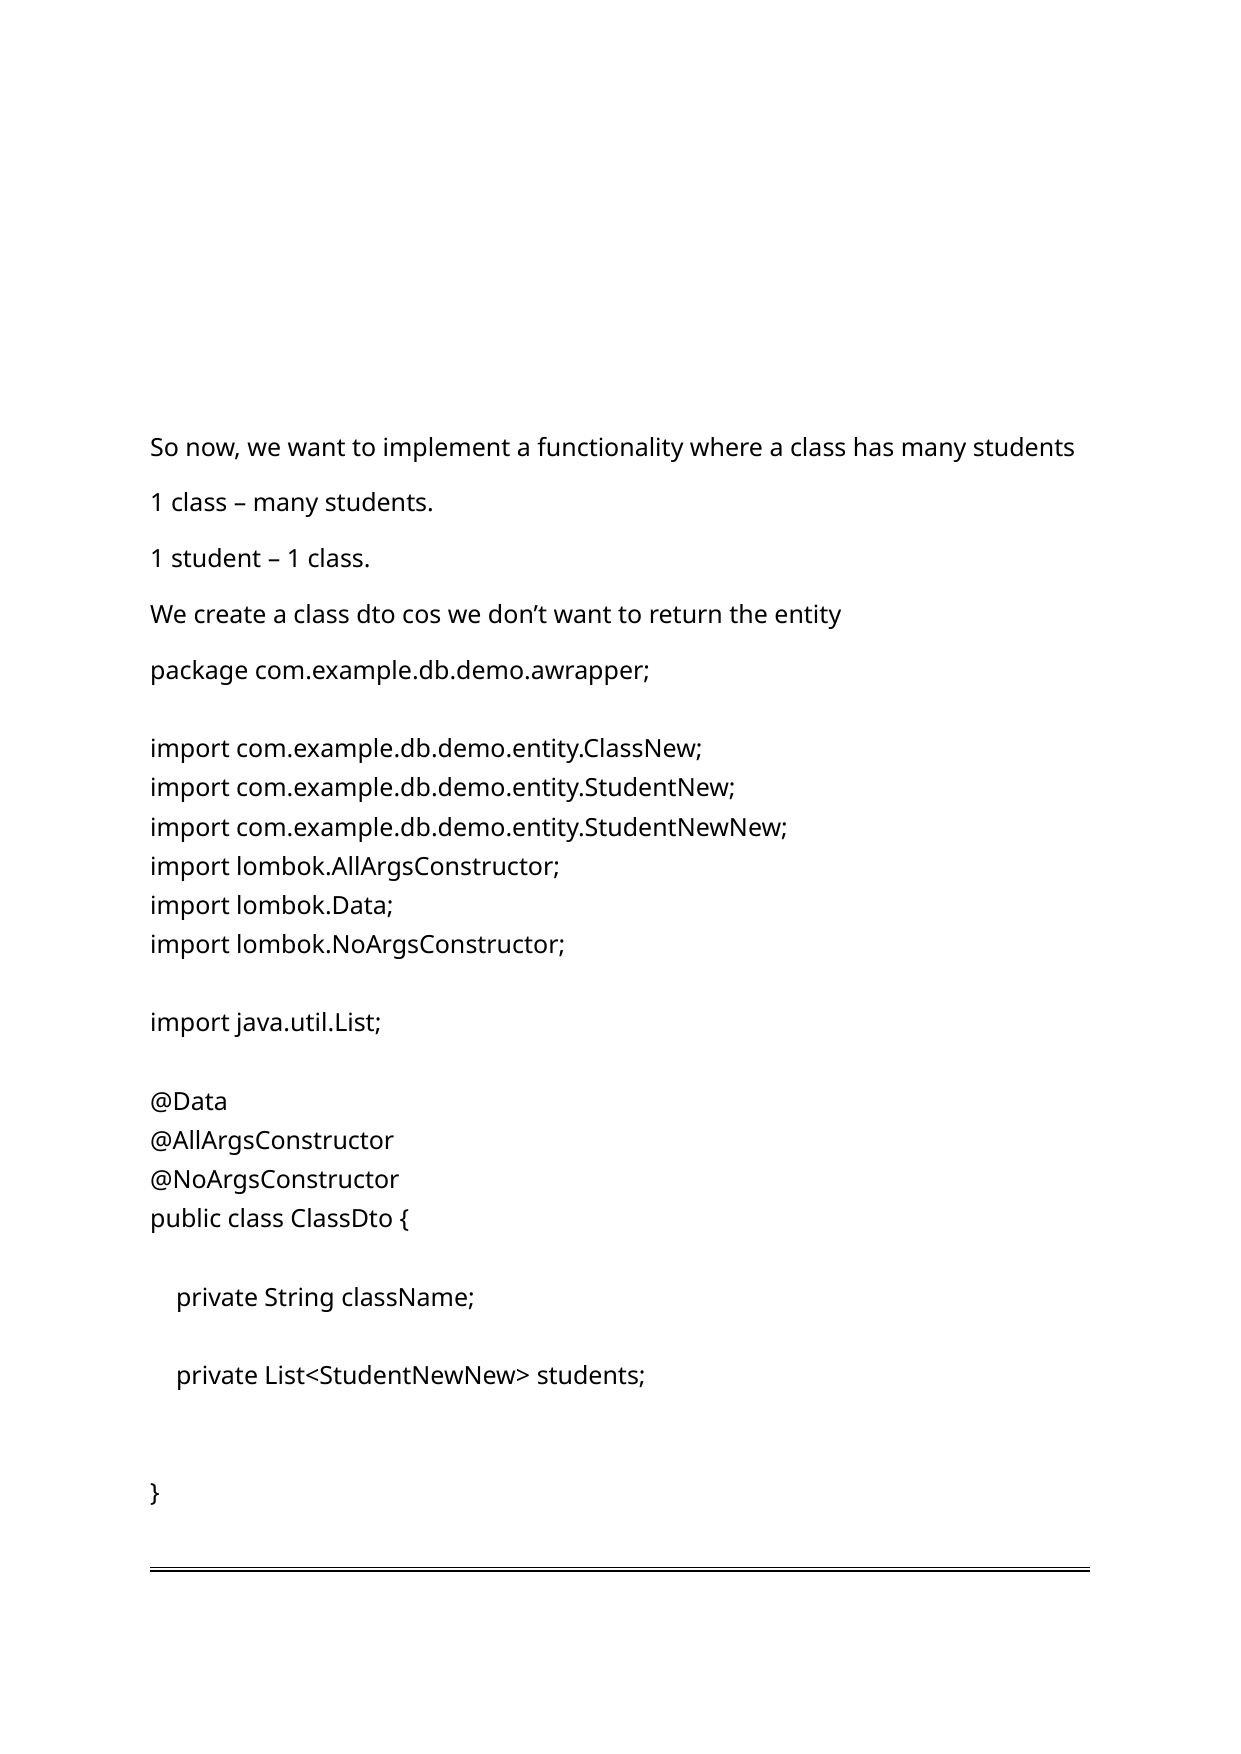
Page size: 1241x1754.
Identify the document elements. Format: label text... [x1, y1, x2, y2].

text package com.example.db.demo.awrapper; import com.example.db.demo.entity.ClassNew; import com.example.db.demo.entity.StudentNew; import com.example.db.demo.entity.StudentNewNew; import lombok.AllArgsConstructor; import lombok.Data; import lombok.NoArgsConstructor; import java.util.List; @Data @AllArgsConstructor @NoArgsConstructor public class ClassDto { private String className; private List<StudentNewNew> students; } [150, 652, 1090, 1509]
text 1 class – many students. [150, 485, 1090, 519]
text 1 student – 1 class. [150, 541, 1090, 575]
text So now, we want to implement a functionality where a class has many students [150, 429, 1090, 463]
text We create a class dto cos we don’t want to return the entity [150, 597, 1090, 631]
